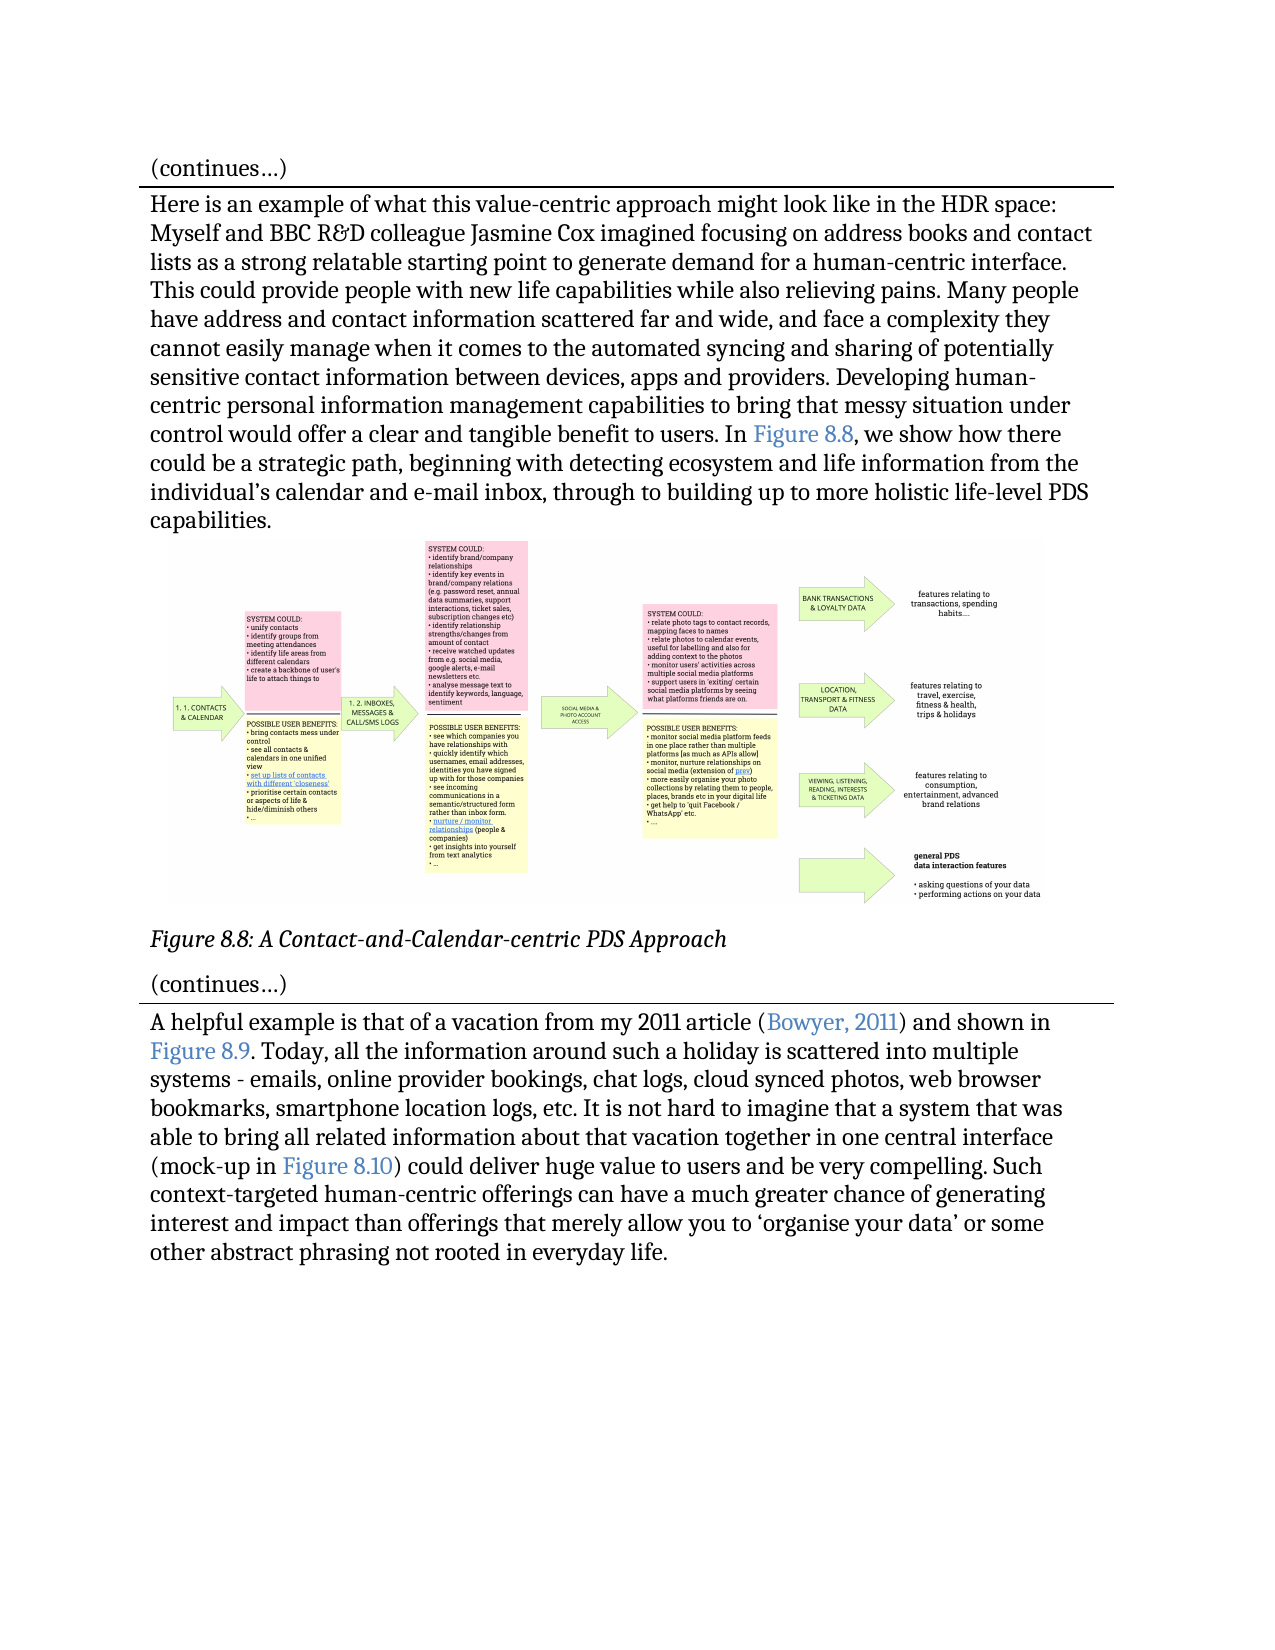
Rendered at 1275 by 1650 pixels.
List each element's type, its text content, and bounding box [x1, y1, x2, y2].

table_cell A helpful example is that of a vacation from my 2011 article (Bowyer, 2011) and shown in Figure 8.9. Today, all the information around such a holiday is scattered into multiple systems - emails, online provider bookings, chat logs, cloud synced photos, web browser bookmarks, smartphone location logs, etc. It is not hard to imagine that a system that was able to bring all related information about that vacation together in one central interface (mock-up in Figure 8.10) could deliver huge value to users and be very compelling. Such context-targeted human-centric offerings can have a much greater chance of generating interest and impact than offerings that merely allow you to ‘organise your data’ or some other abstract phrasing not rooted in everyday life. [139, 1004, 1114, 1270]
table_header (continues…) [139, 966, 1114, 1003]
table_cell Here is an example of what this value-centric approach might look like in the HDR space: Myself and BBC R&D colleague Jasmine Cox imagined focusing on address books and contact lists as a strong relatable starting point to generate demand for a human-centric interface. This could provide people with new life capabilities while also relieving pains. Many people have address and contact information scattered far and wide, and face a complexity they cannot easily manage when it comes to the automated syncing and sharing of potentially sensitive contact information between devices, apps and providers. Developing human-centric personal information management capabilities to bring that messy situation under control would offer a clear and tangible benefit to users. In Figure 8.8, we show how there could be a strategic path, beginning with detecting ecosystem and life information from the individual’s calendar and e-mail inbox, through to building up to more holistic life-level PDS capabilities. [139, 188, 1114, 539]
text Figure 8.8: A Contact-and-Calendar-centric PDS Approach [150, 925, 1125, 954]
table_header (continues…) [139, 150, 1114, 186]
picture [168, 538, 1044, 905]
